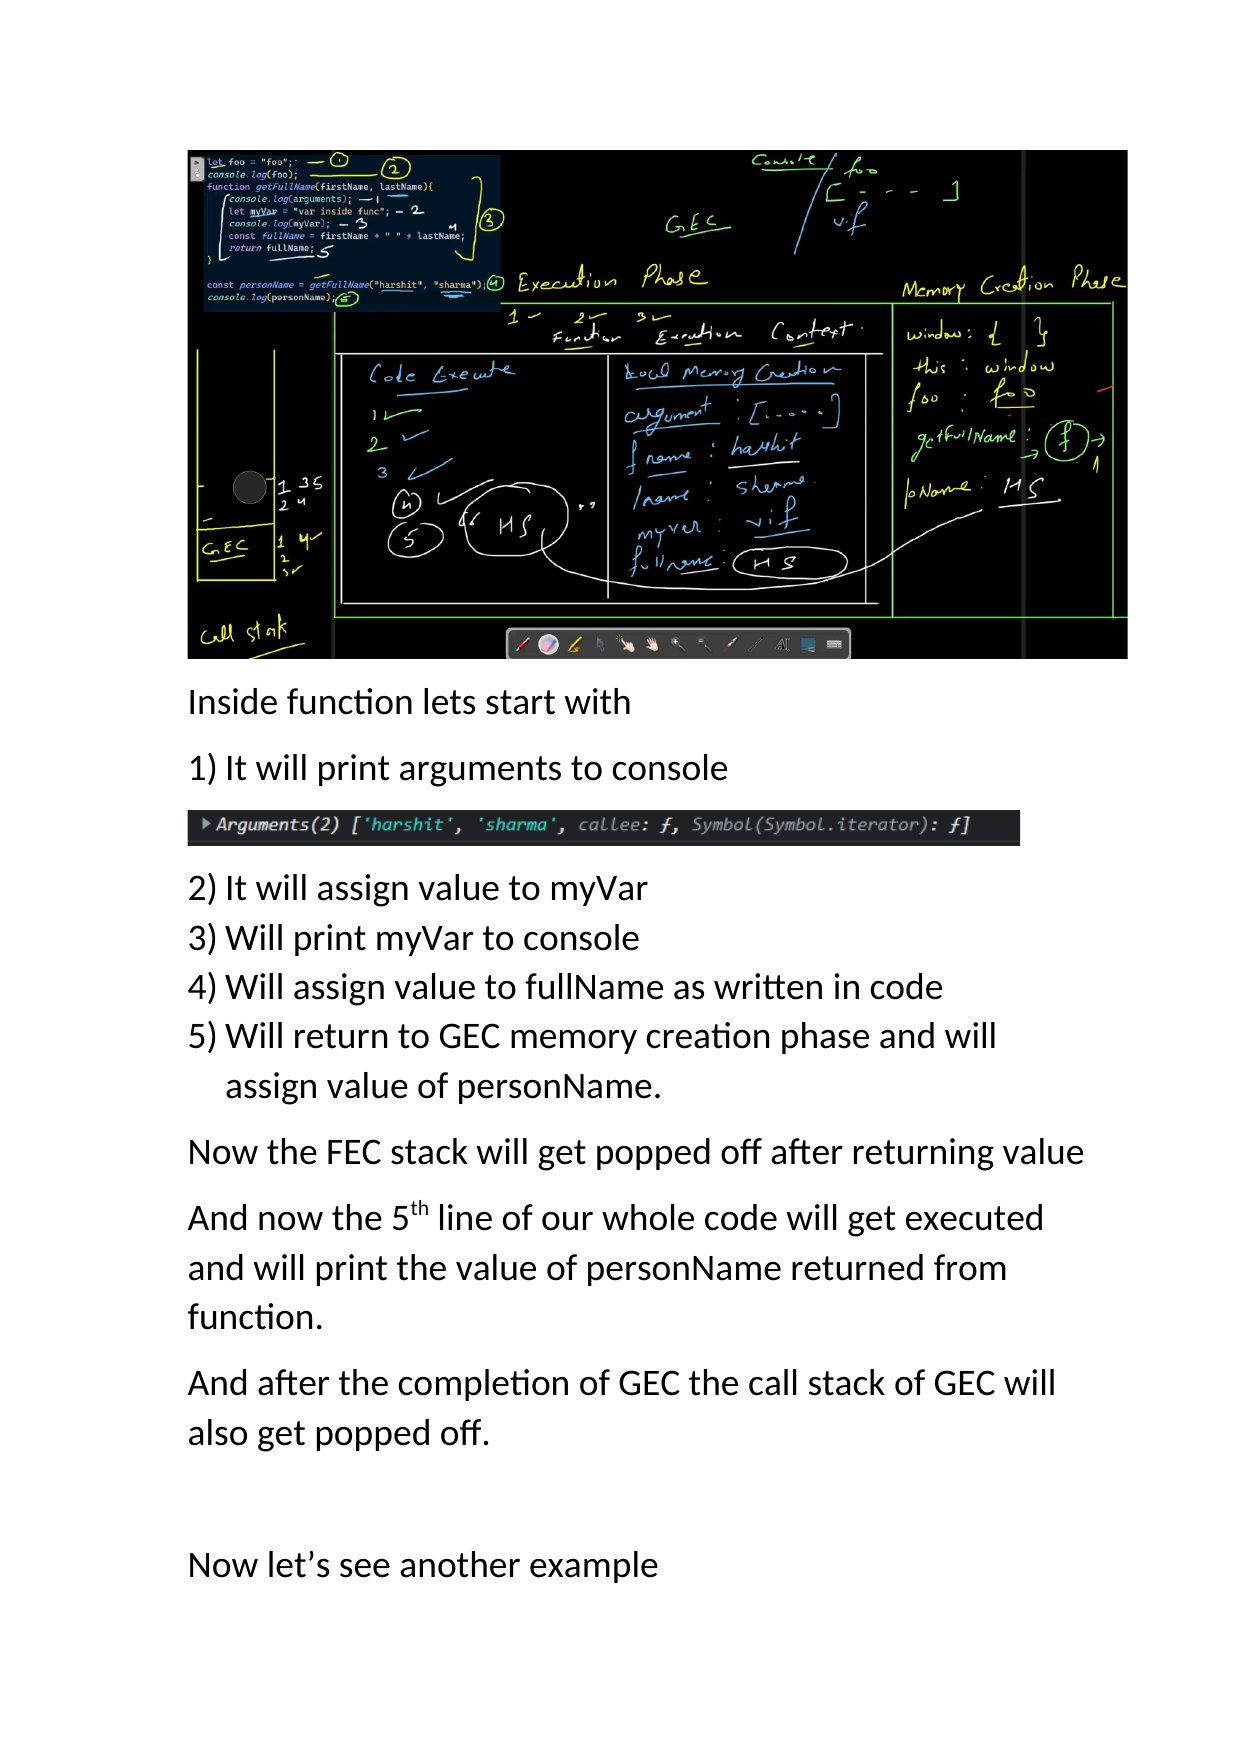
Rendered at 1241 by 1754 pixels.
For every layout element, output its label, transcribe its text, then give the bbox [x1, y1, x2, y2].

list It will assign value to myVar [187, 864, 1090, 910]
text Inside function lets start with [187, 678, 1090, 724]
list Will print myVar to console [187, 913, 1090, 959]
picture [187, 810, 1021, 846]
text Now let’s see another example [187, 1541, 1090, 1587]
list Will assign value to fullName as written in code [187, 963, 1090, 1009]
text And after the completion of GEC the call stack of GEC will also get popped off. [187, 1359, 1090, 1454]
list It will print arguments to console [187, 744, 1090, 790]
text And now the 5th line of our whole code will get executed and will print the value of personName returned from function. [187, 1194, 1090, 1339]
text Now the FEC stack will get popped off after returning value [187, 1128, 1090, 1174]
picture [187, 150, 1128, 659]
list Will return to GEC memory creation phase and will assign value of personName. [187, 1012, 1090, 1108]
